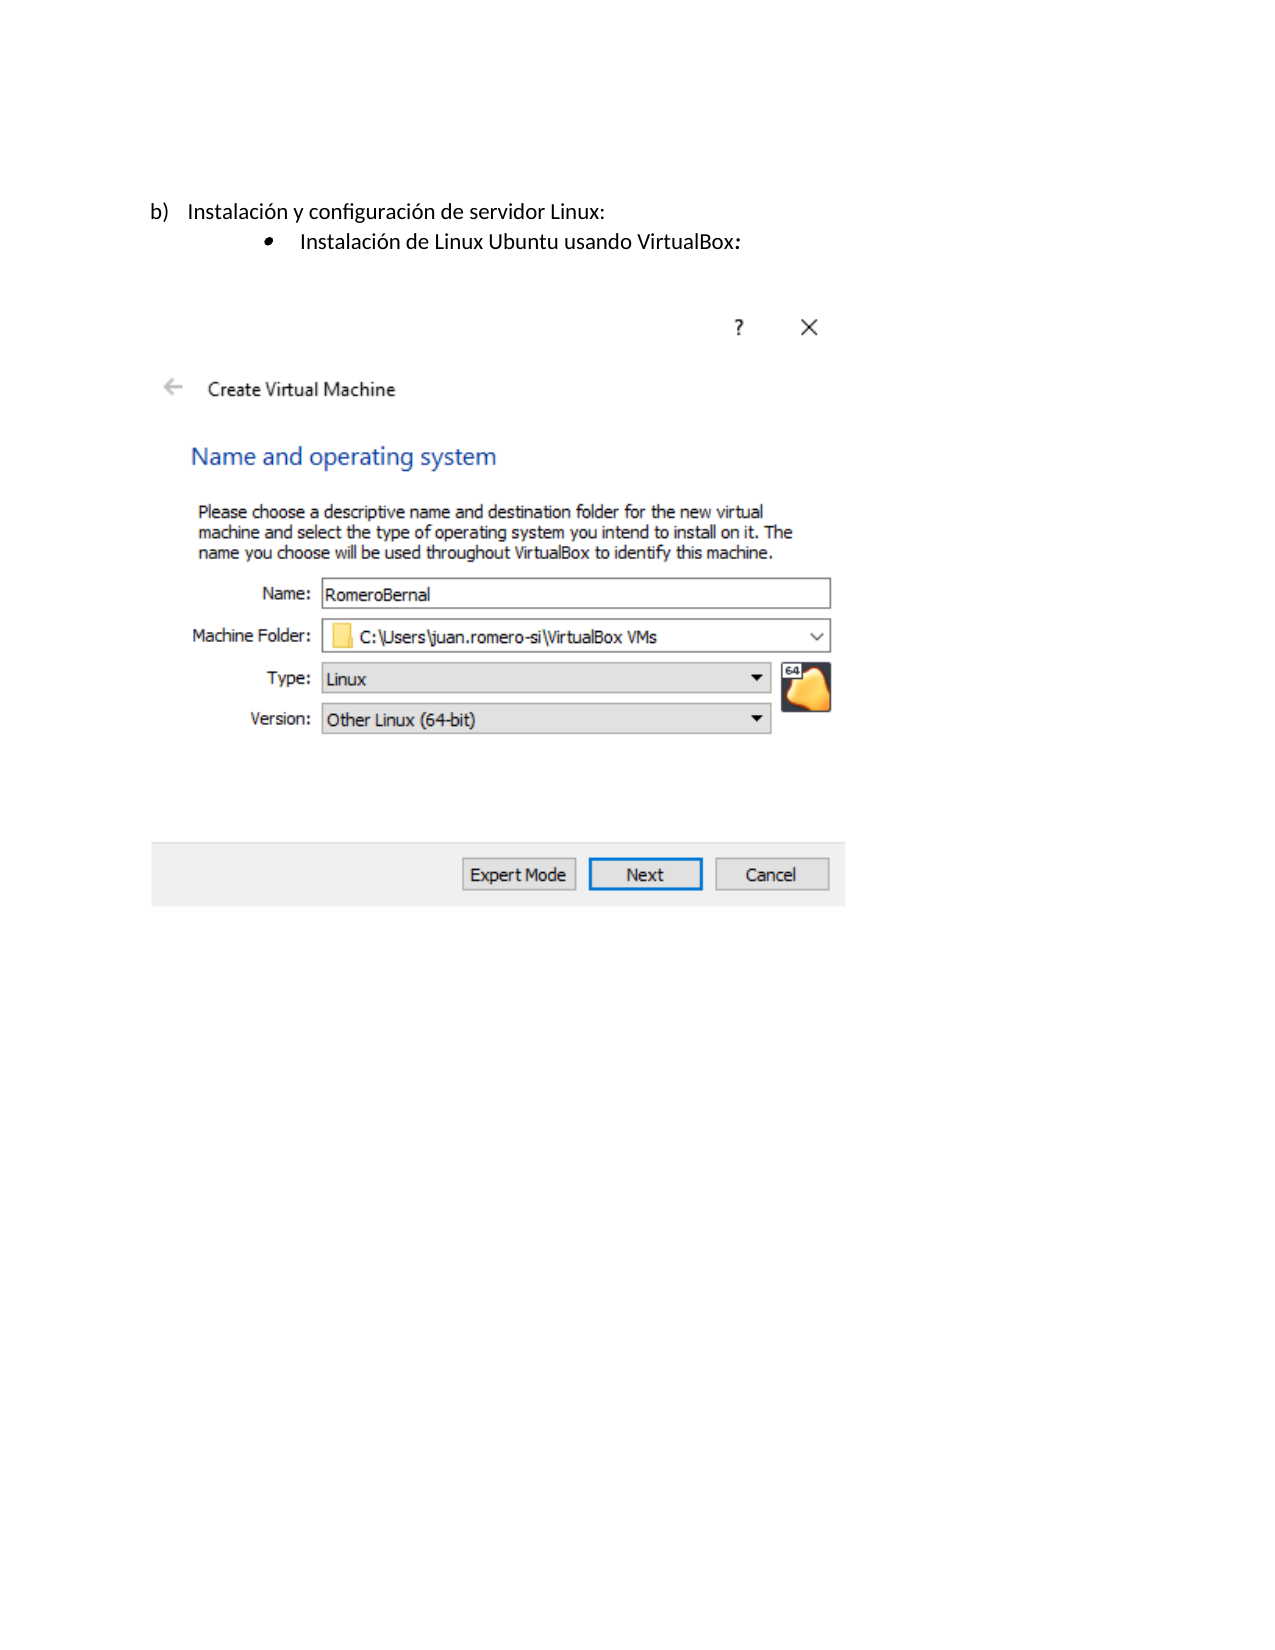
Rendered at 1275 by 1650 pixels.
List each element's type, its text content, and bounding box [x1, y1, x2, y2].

list Instalación de Linux Ubuntu usando VirtualBox: [262, 227, 1125, 255]
list Instalación y configuración de servidor Linux: [150, 197, 1125, 225]
picture [150, 304, 847, 908]
